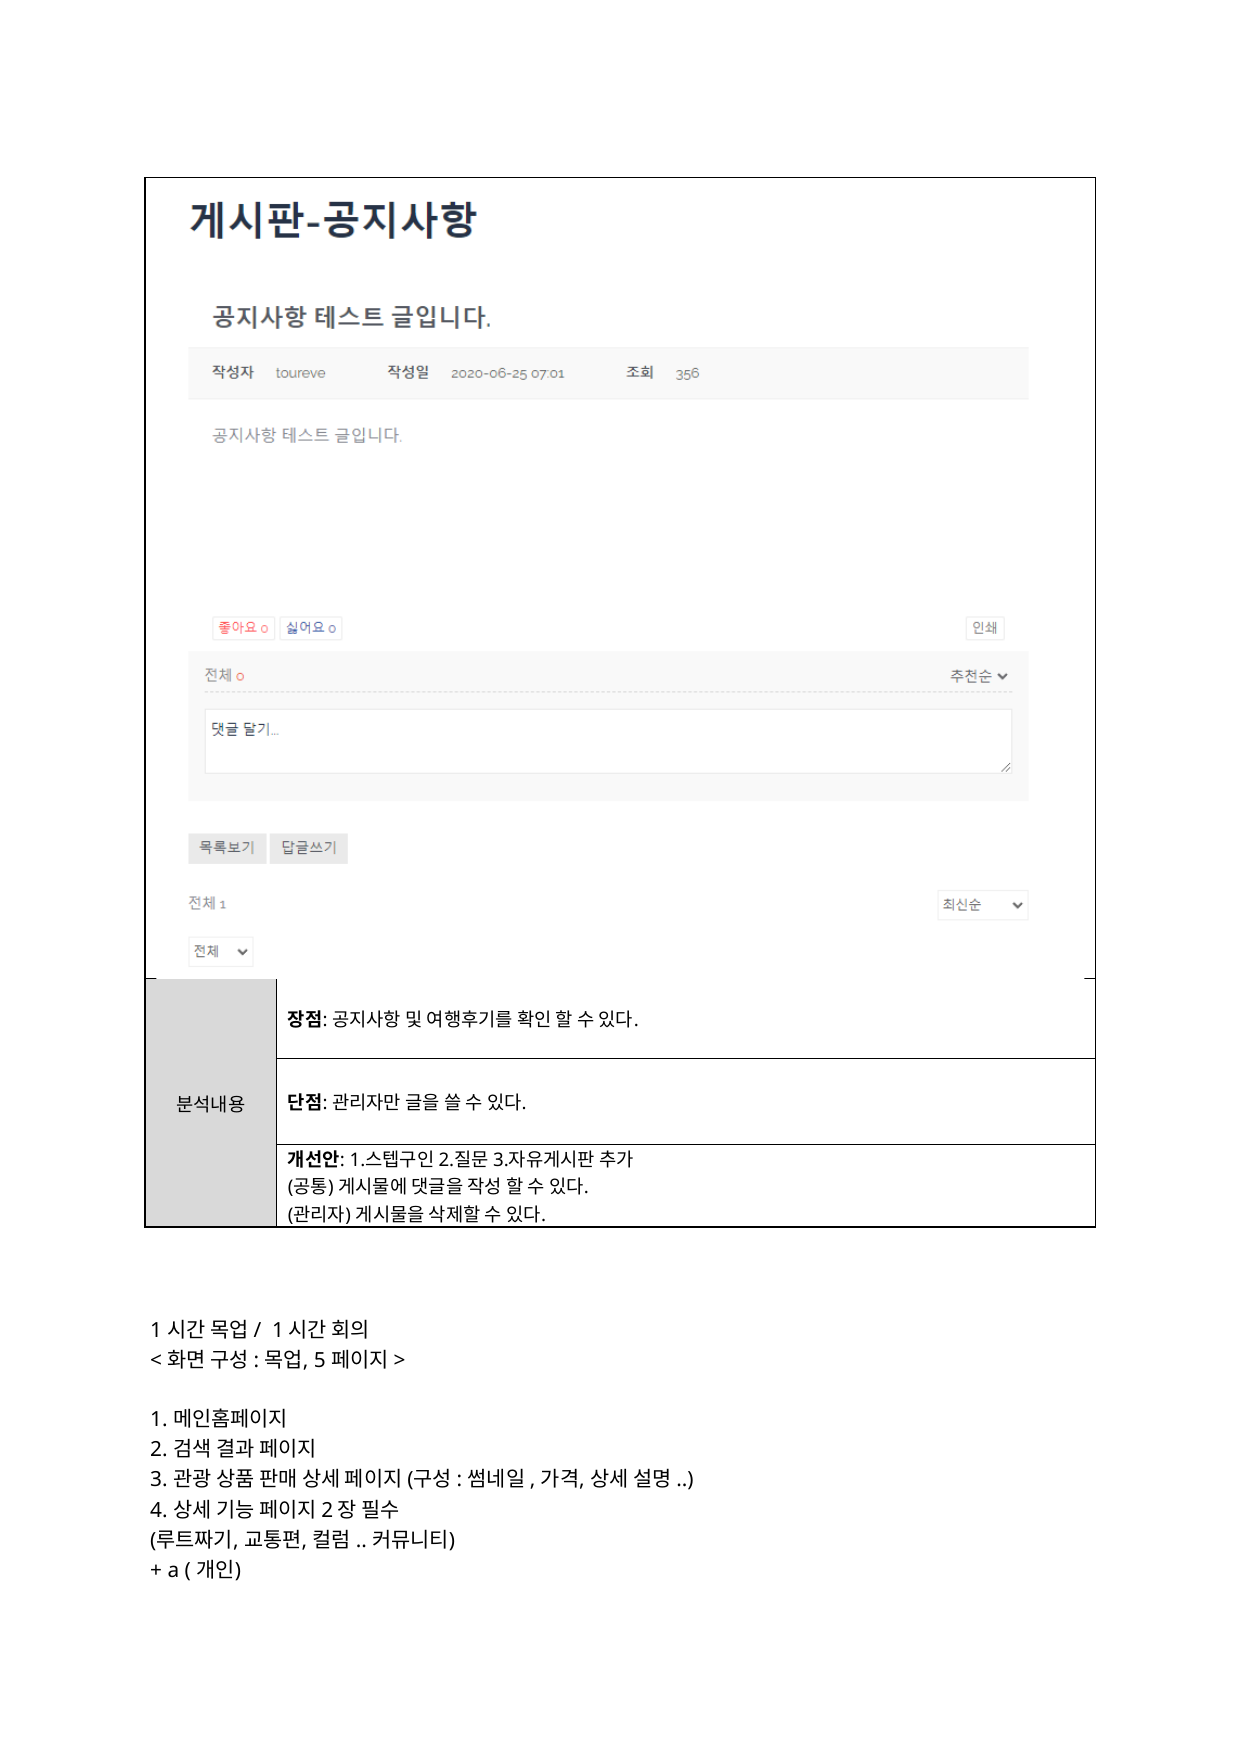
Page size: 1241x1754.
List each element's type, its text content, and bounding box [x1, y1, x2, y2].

text 2. 검색 결과 페이지 [150, 1432, 1090, 1462]
table_cell 단점: 관리자만 글을 쓸 수 있다. [277, 1059, 1095, 1144]
text 3. 관광 상품 판매 상세 페이지 (구성 : 썸네일 , 가격, 상세 설명 ..) [150, 1462, 1090, 1493]
picture [156, 178, 1085, 979]
text 4. 상세 기능 페이지 2장 필수 [150, 1493, 1090, 1523]
table_cell 개선안: 1.스텝구인 2.질문 3.자유게시판 추가 (공통) 게시물에 댓글을 작성 할 수 있다. (관리자) 게시물을 삭제할 수 있다. [277, 1145, 1095, 1226]
table_cell [146, 178, 156, 978]
text < 화면 구성 : 목업, 5 페이지 > [150, 1343, 1090, 1373]
text (루트짜기, 교통편, 컬럼 .. 커뮤니티) [150, 1523, 1090, 1553]
text 1 시간 목업 / 1시간 회의 [150, 1313, 1090, 1343]
table_cell 장점: 공지사항 및 여행후기를 확인 할 수 있다. [277, 979, 1095, 1058]
text 1. 메인홈페이지 [150, 1402, 1090, 1432]
table_cell 분석내용 [146, 979, 276, 1226]
text + a ( 개인) [150, 1553, 1090, 1584]
table_cell [1085, 178, 1095, 978]
